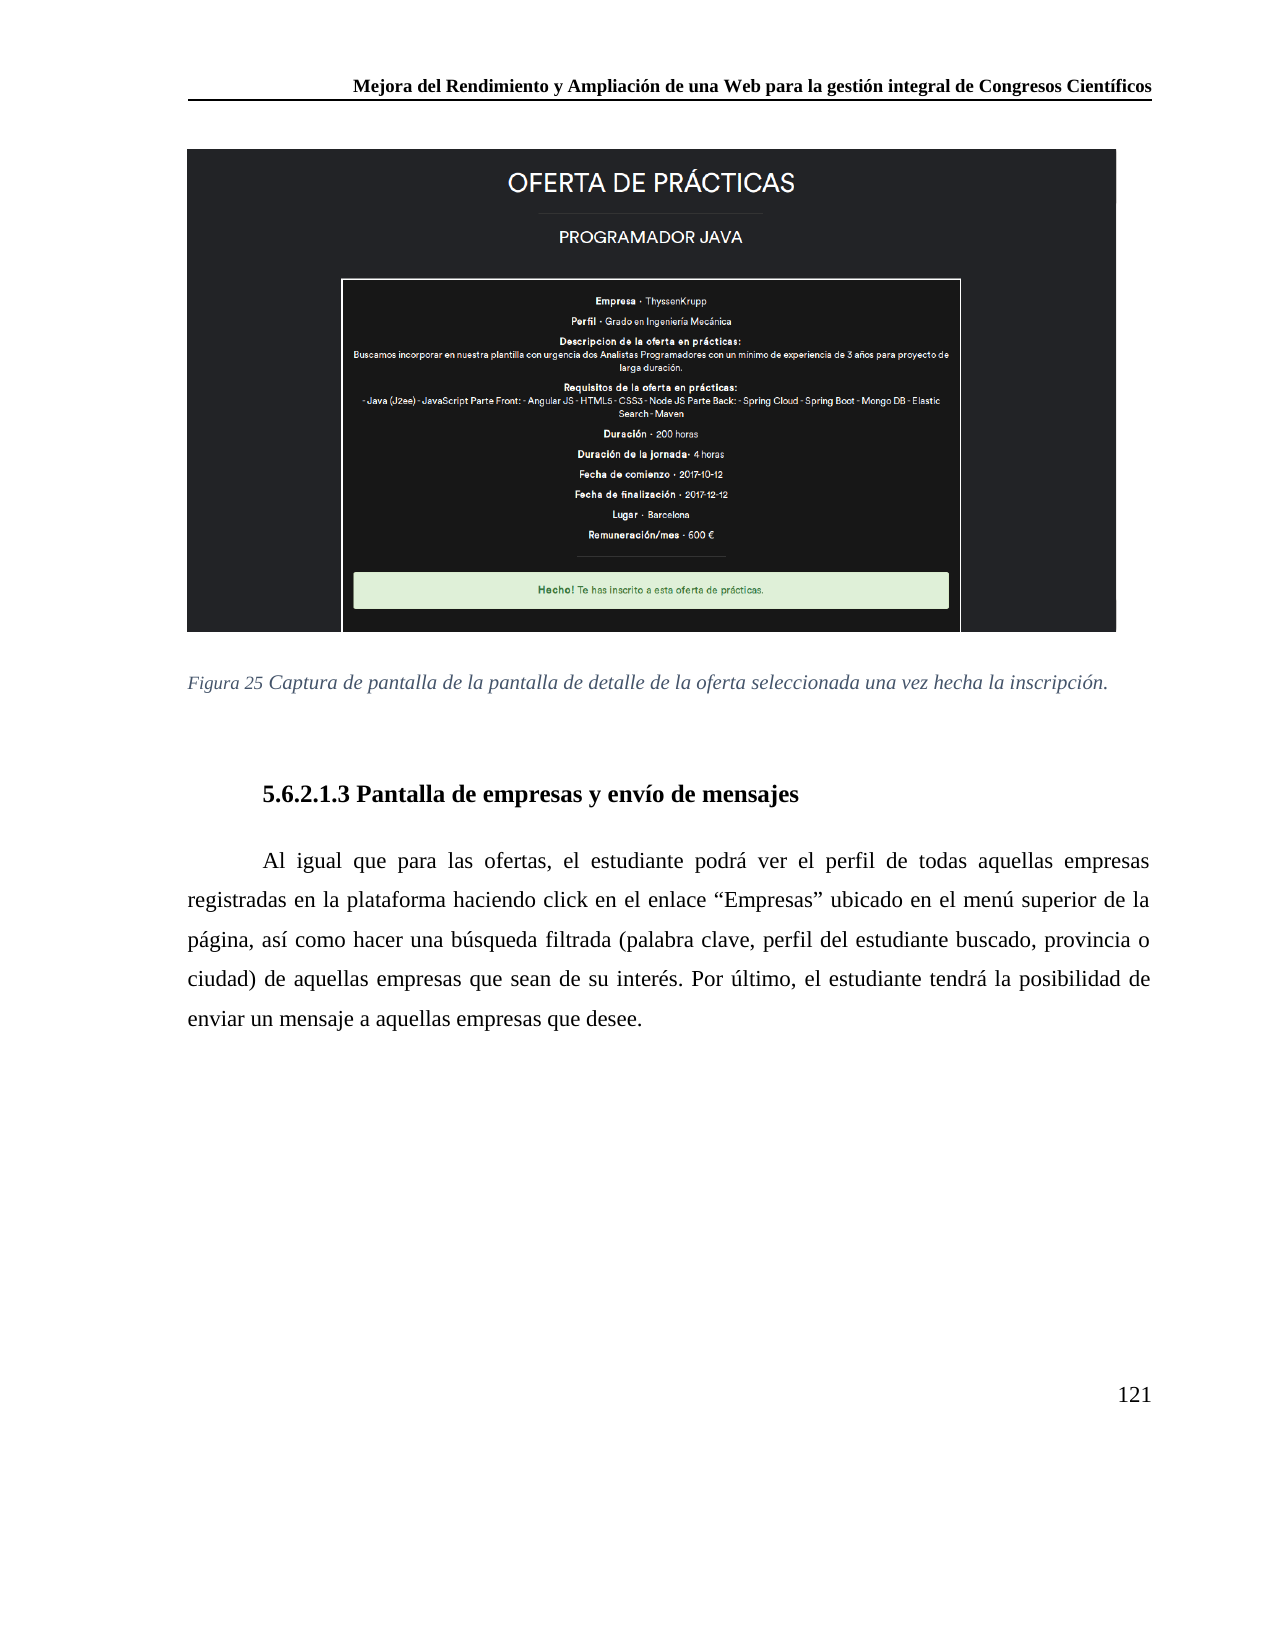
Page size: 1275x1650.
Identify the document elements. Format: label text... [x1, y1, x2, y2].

text Al igual que para las ofertas, el estudiante podrá ver el perfil de todas aquellas empresas registradas en la plataforma haciendo click en el enlace “Empresas” ubicado en el menú superior de la página, así como hacer una búsqueda filtrada (palabra clave, perfil del estudiante buscado, provincia o ciudad) de aquellas empresas que sean de su interés. Por último, el estudiante tendrá la posibilidad de enviar un mensaje a aquellas empresas que desee. [187, 847, 1152, 1031]
subtitle 5.6.2.1.3 Pantalla de empresas y envío de mensajes [187, 779, 1152, 808]
picture [187, 149, 1117, 632]
